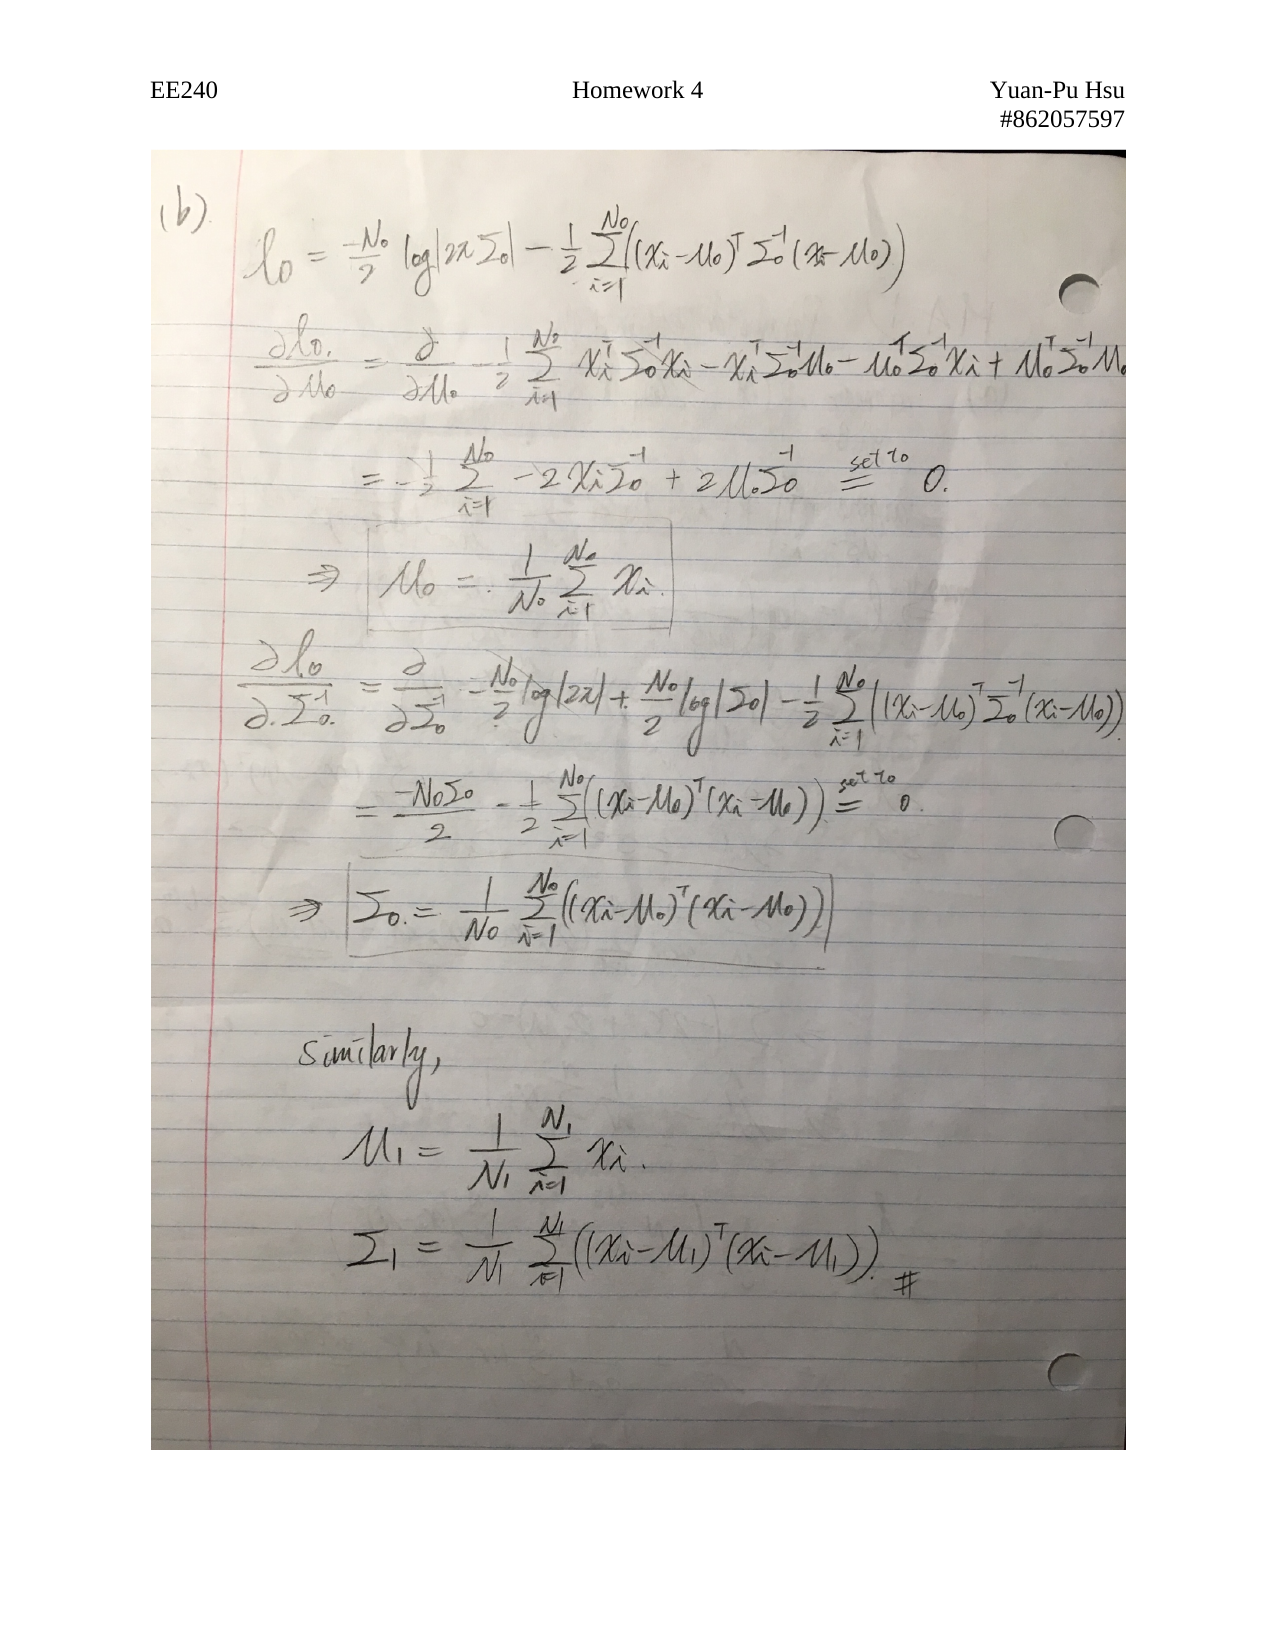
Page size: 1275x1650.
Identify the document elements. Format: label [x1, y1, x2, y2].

picture [152, 151, 1126, 1448]
